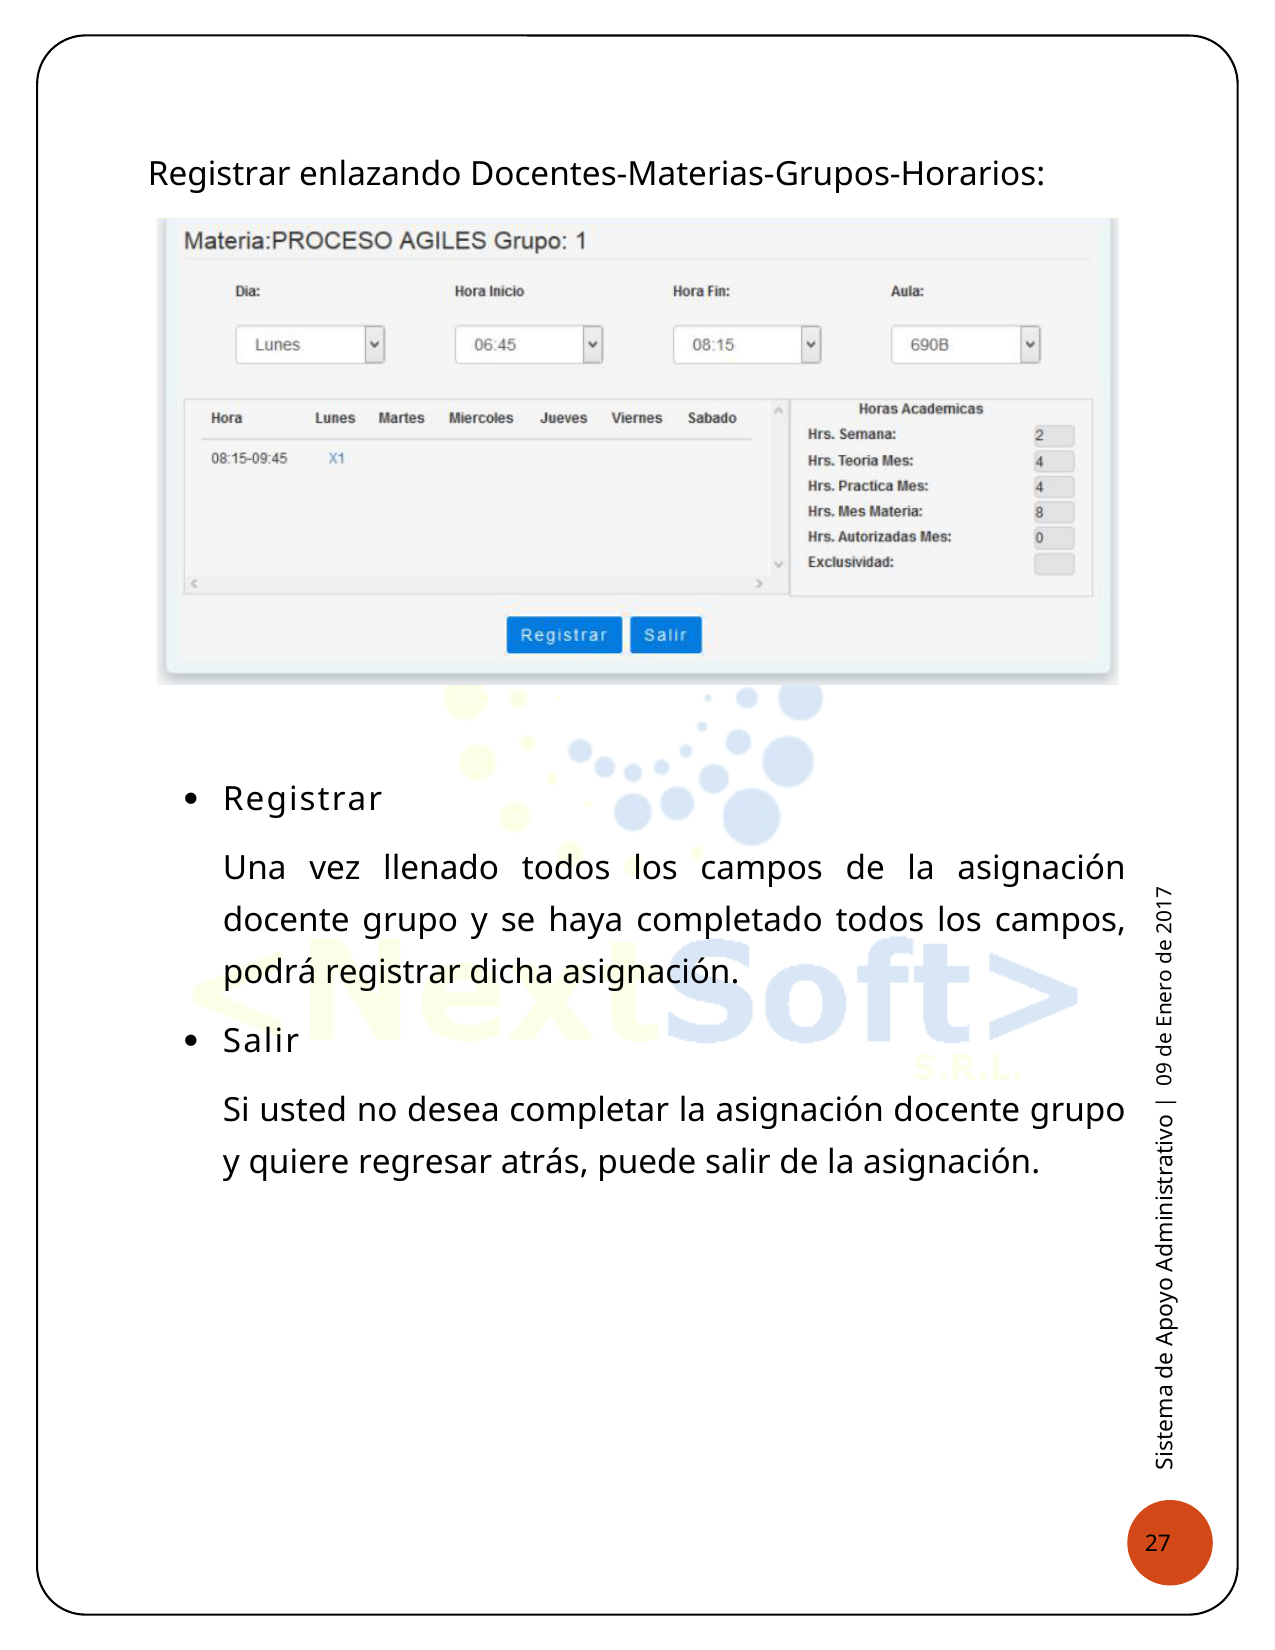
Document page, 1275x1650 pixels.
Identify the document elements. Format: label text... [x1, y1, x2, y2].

list Si usted no desea completar la asignación docente grupo y quiere regresar atrás, puede salir de la asignación. [223, 1086, 1127, 1183]
subtitle Salir [185, 1017, 1127, 1062]
picture [156, 218, 1119, 685]
list Una vez llenado todos los campos de la asignación docente grupo y se haya completado todos los campos, podrá registrar dicha asignación. [223, 844, 1127, 993]
subtitle Registrar [185, 775, 1127, 820]
text Registrar enlazando Docentes-Materias-Grupos-Horarios: [148, 150, 1127, 195]
